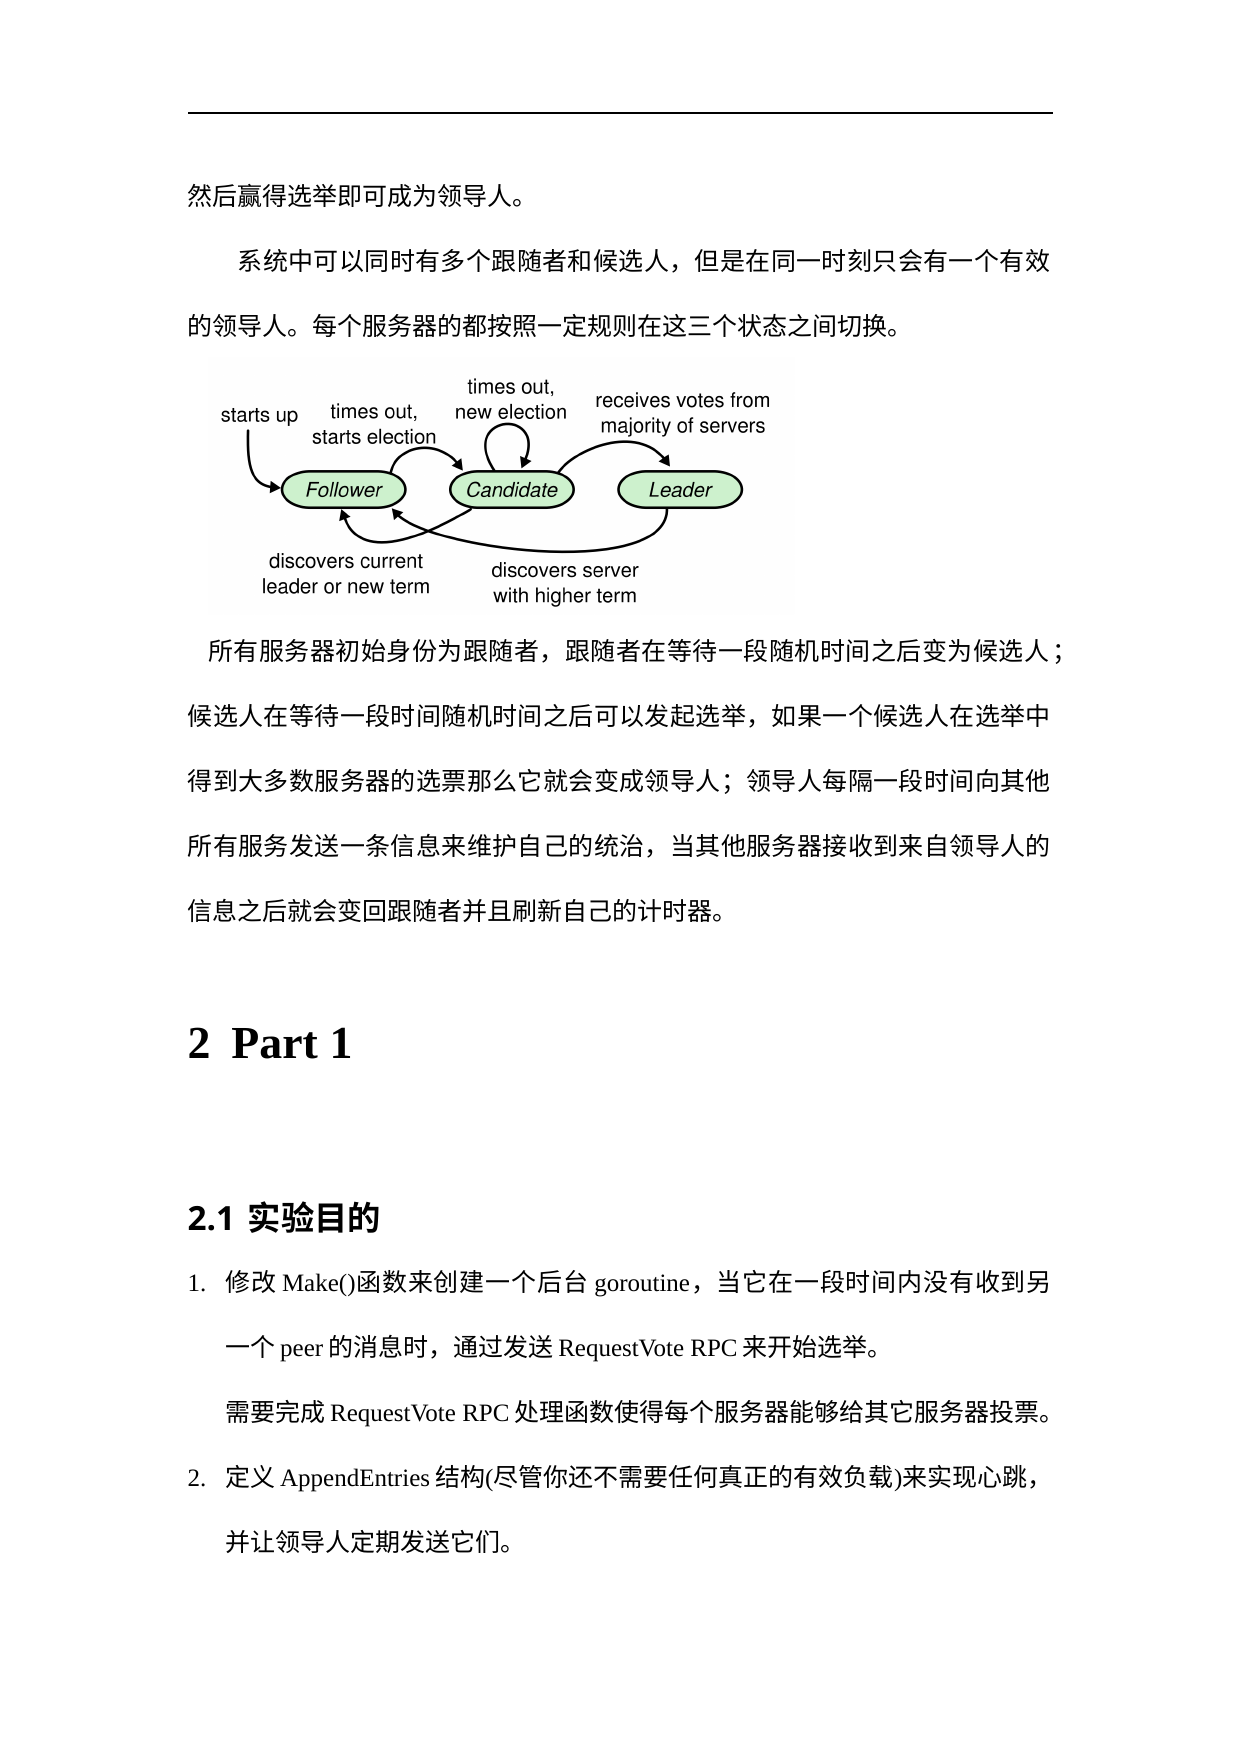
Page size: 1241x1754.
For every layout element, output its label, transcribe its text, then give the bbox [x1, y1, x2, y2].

text 所有服务器初始身份为跟随者，跟随者在等待一段随机时间之后变为候选人；候选人在等待一段时间随机时间之后可以发起选举，如果一个候选人在选举中得到大多数服务器的选票那么它就会变成领导人；领导人每隔一段时间向其他所有服务发送一条信息来维护自己的统治，当其他服务器接收到来自领导人的信息之后就会变回跟随者并且刷新自己的计时器。 [187, 617, 1053, 942]
picture [208, 357, 795, 615]
list 修改Make()函数来创建一个后台goroutine，当它在一段时间内没有收到另一个peer的消息时，通过发送RequestVote RPC来开始选举。 [187, 1248, 1053, 1378]
subtitle Part 1 [187, 1010, 1053, 1075]
list 定义AppendEntries结构(尽管你还不需要任何真正的有效负载)来实现心跳，并让领导人定期发送它们。 [187, 1443, 1053, 1573]
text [187, 162, 1053, 227]
subtitle 实验目的 [187, 1183, 1053, 1248]
text 系统中可以同时有多个跟随者和候选人，但是在同一时刻只会有一个有效的领导人。每个服务器的都按照一定规则在这三个状态之间切换。 [187, 227, 1053, 357]
list 需要完成RequestVote RPC处理函数使得每个服务器能够给其它服务器投票。 [225, 1378, 1053, 1443]
